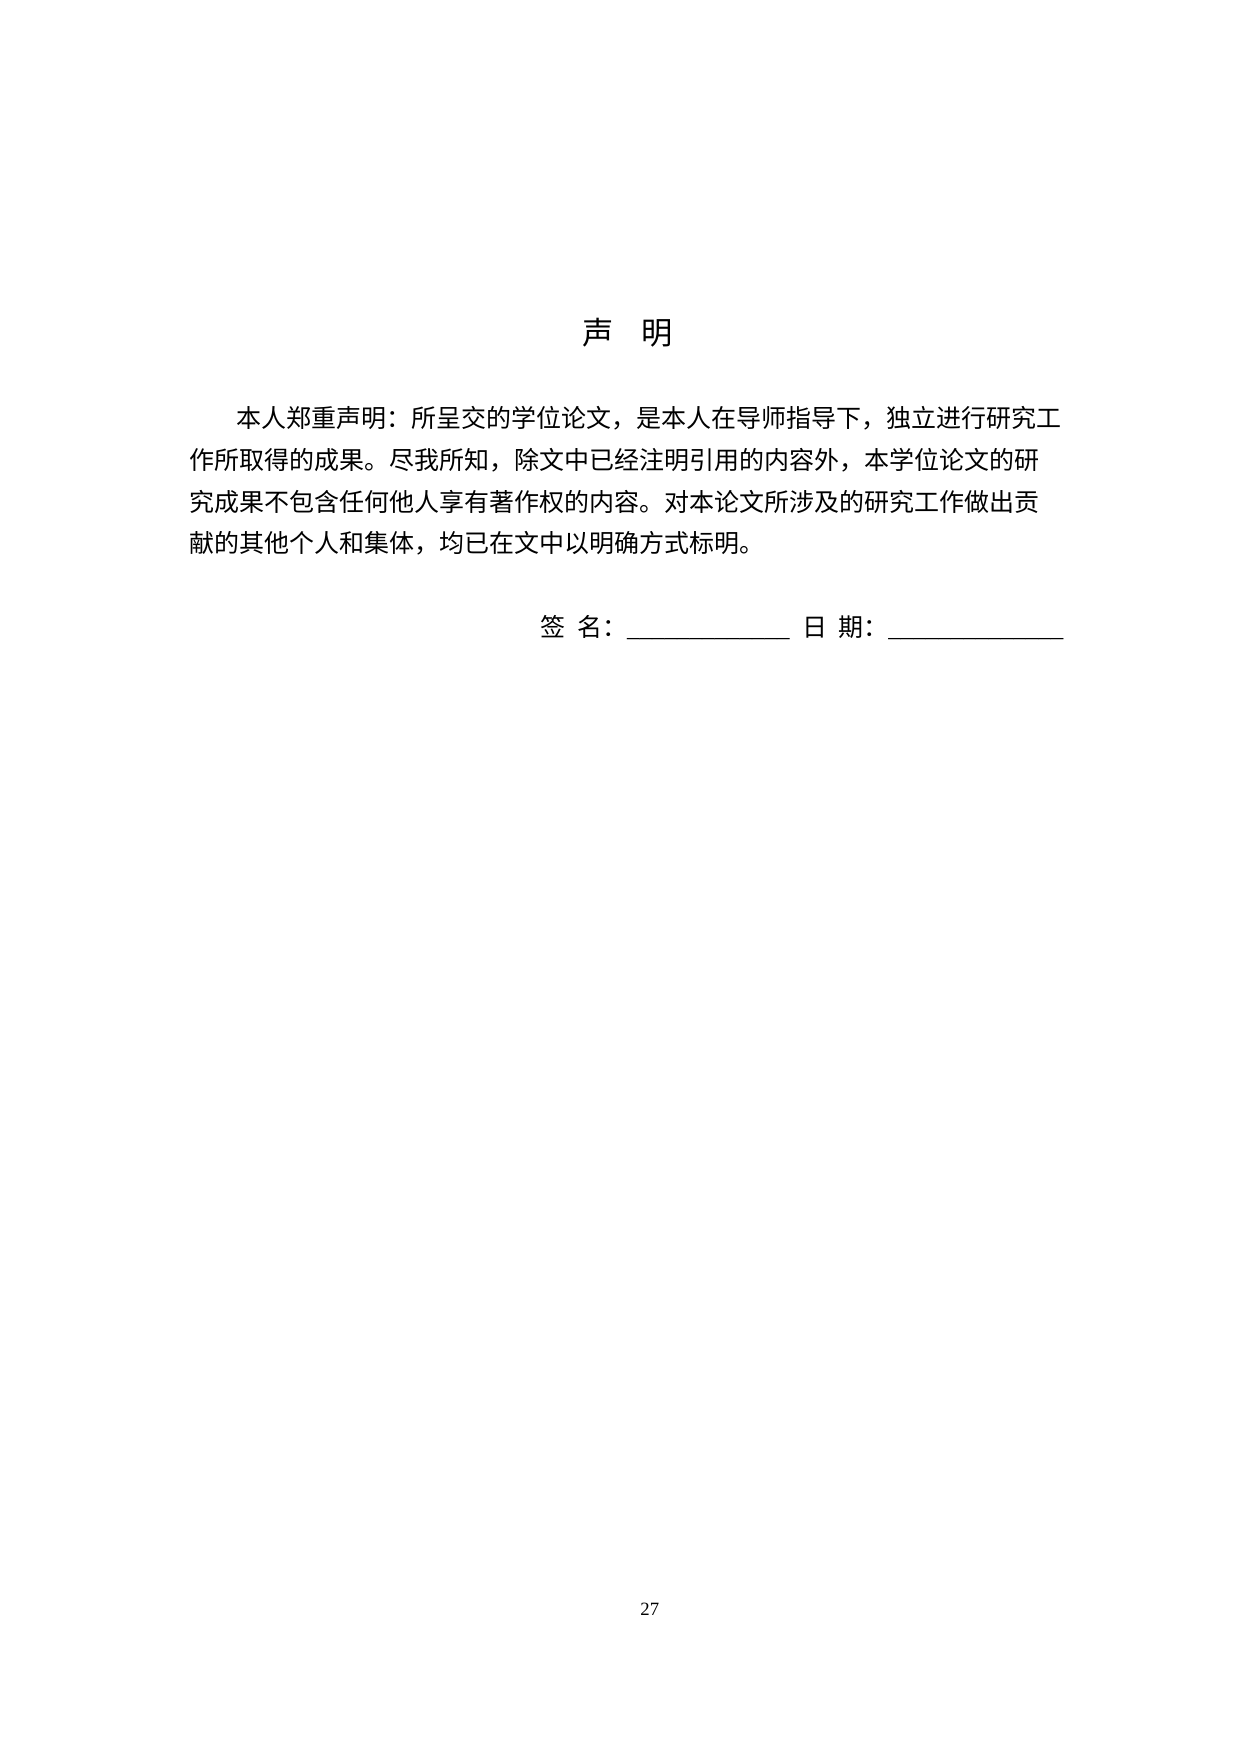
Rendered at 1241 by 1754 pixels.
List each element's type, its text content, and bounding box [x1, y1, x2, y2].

text 本人郑重声明：所呈交的学位论文，是本人在导师指导下，独立进行研究工作所取得的成果。尽我所知，除文中已经注明引用的内容外，本学位论文的研究成果不包含任何他人享有著作权的内容。对本论文所涉及的研究工作做出贡献的其他个人和集体，均已在文中以明确方式标明。 [189, 394, 1063, 561]
text 签 名：_____________ 日 期：______________ [189, 603, 1063, 644]
text 声 明 [148, 311, 1063, 353]
